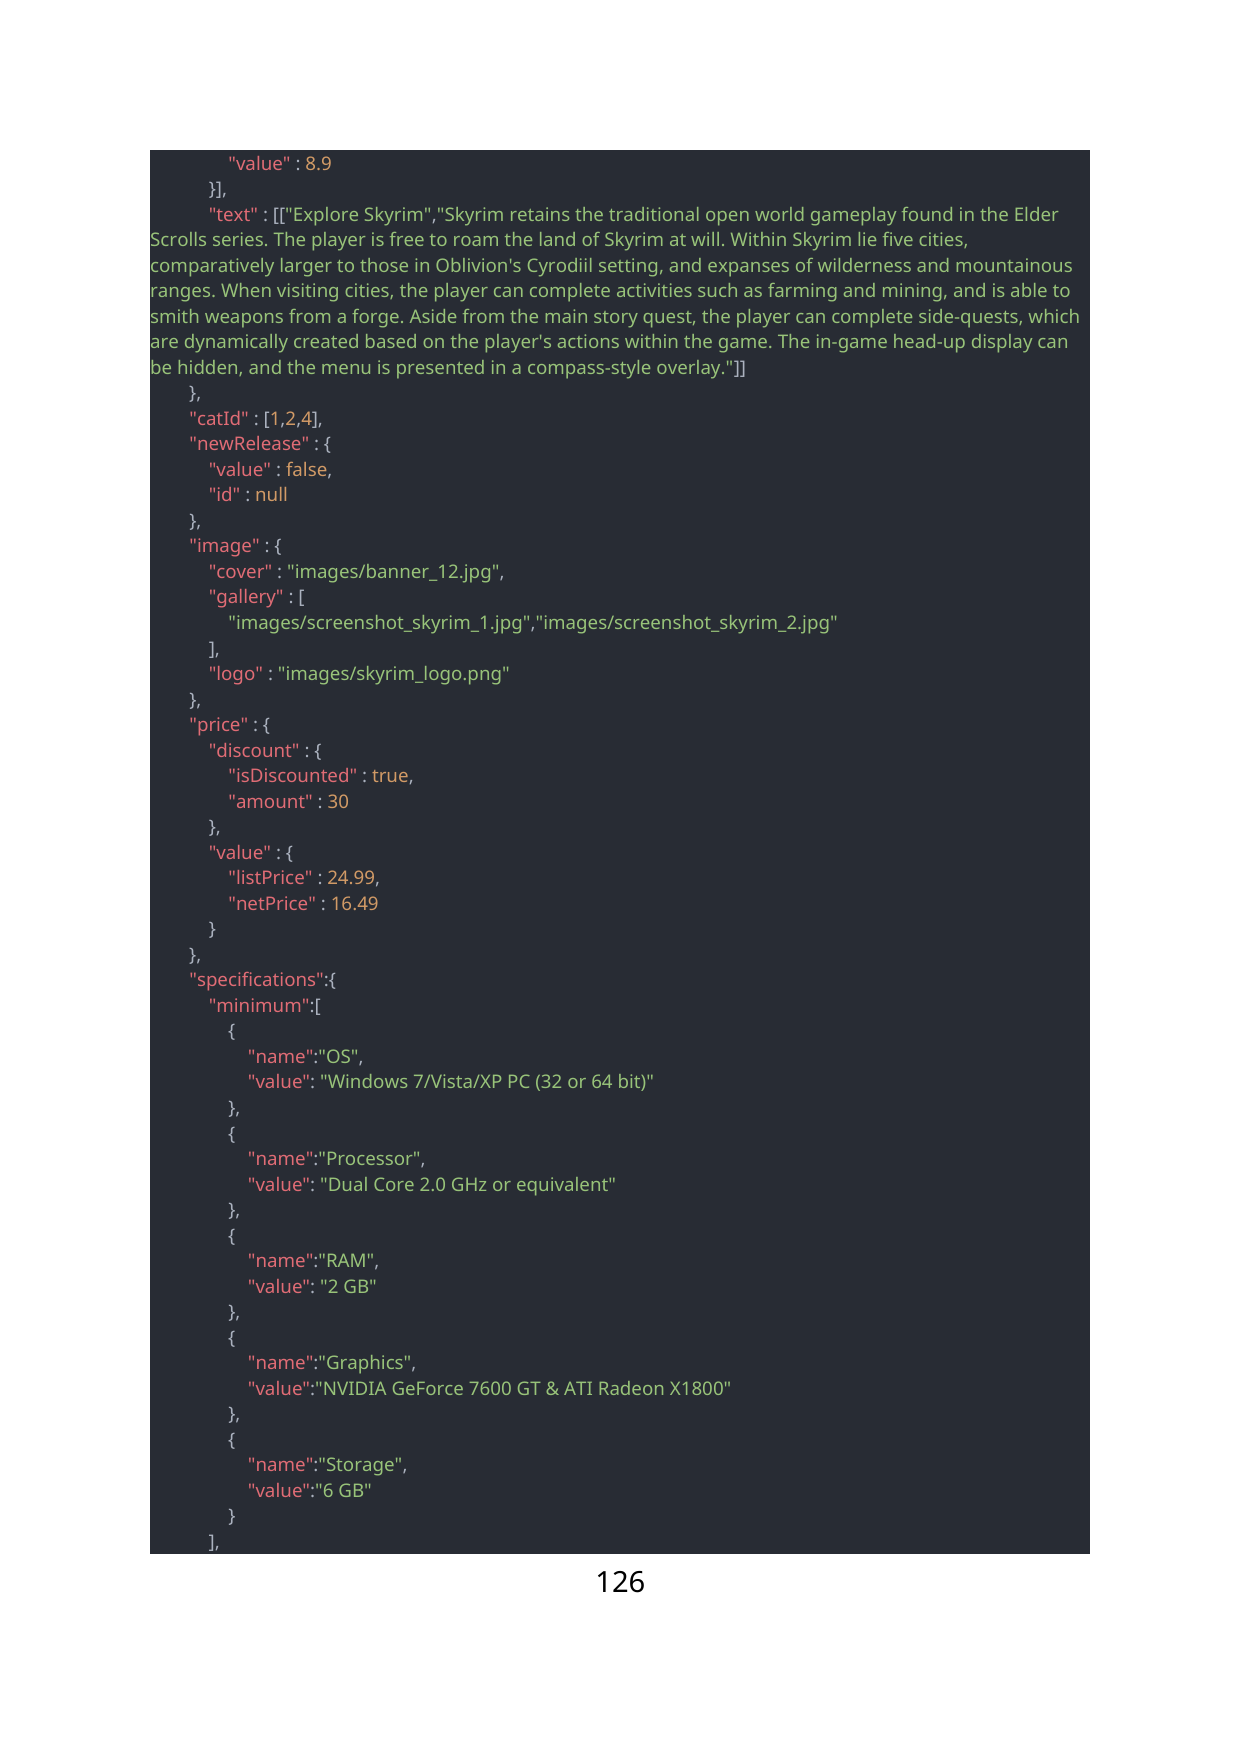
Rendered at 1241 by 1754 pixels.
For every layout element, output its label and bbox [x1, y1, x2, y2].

text [150, 150, 1090, 1554]
